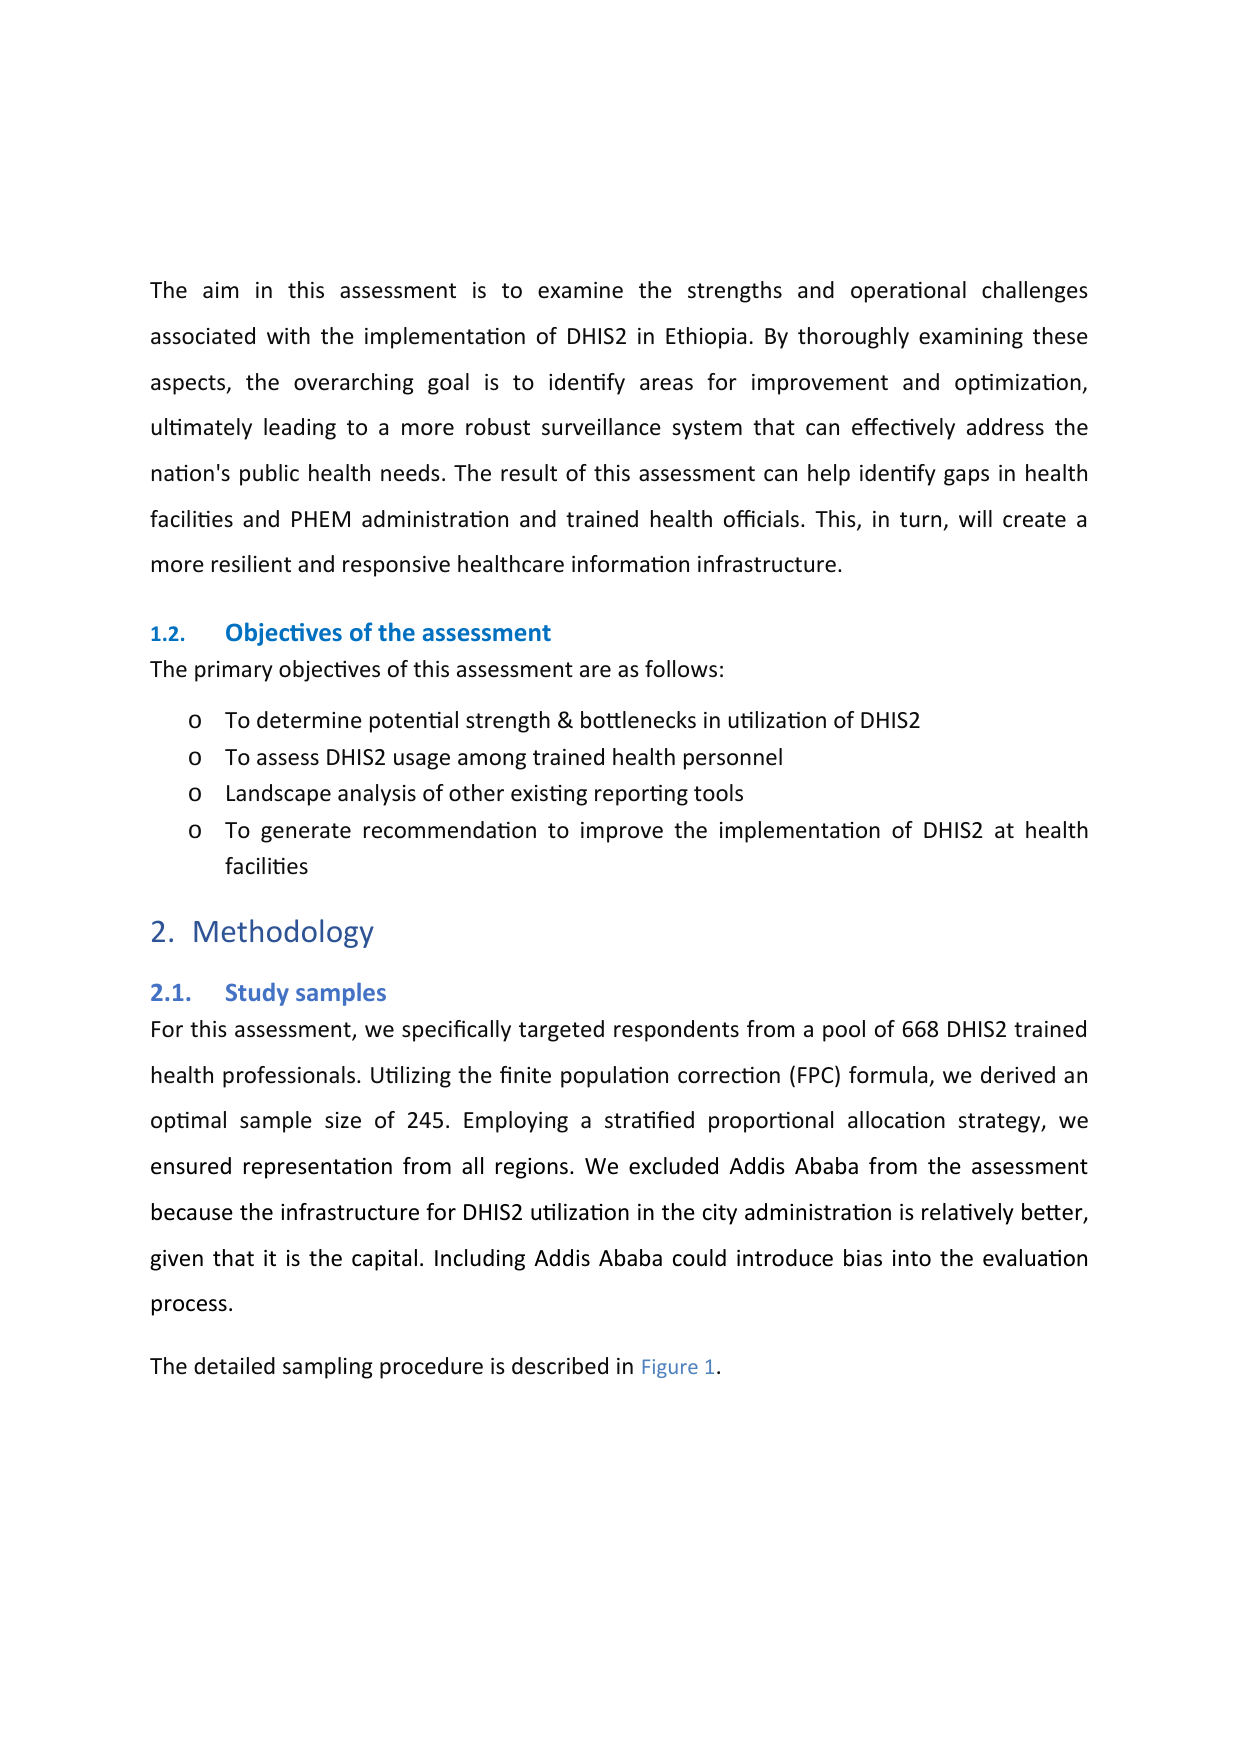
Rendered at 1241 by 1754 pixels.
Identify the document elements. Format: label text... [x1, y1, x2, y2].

list To determine potential strength & bottlenecks in utilization of DHIS2 [187, 705, 1090, 736]
list To generate recommendation to improve the implementation of DHIS2 at health facilities [187, 814, 1090, 881]
list Landscape analysis of other existing reporting tools [187, 778, 1090, 809]
subtitle Methodology [150, 910, 1090, 951]
text The aim in this assessment is to examine the strengths and operational challenges associated with the implementation of DHIS2 in Ethiopia. By thoroughly examining these aspects, the overarching goal is to identify areas for improvement and optimization, ultimately leading to a more robust surveillance system that can effectively address the nation's public health needs. The result of this assessment can help identify gaps in health facilities and PHEM administration and trained health officials. This, in turn, will create a more resilient and responsive healthcare information infrastructure. [150, 274, 1090, 579]
list To assess DHIS2 usage among trained health personnel [187, 741, 1090, 773]
subtitle Study samples [150, 975, 1090, 1008]
subtitle Objectives of the assessment [150, 615, 1090, 648]
text For this assessment, we specifically targeted respondents from a pool of 668 DHIS2 trained health professionals. Utilizing the finite population correction (FPC) formula, we derived an optimal sample size of 245. Employing a stratified proportional allocation strategy, we ensured representation from all regions. We excluded Addis Ababa from the assessment because the infrastructure for DHIS2 utilization in the city administration is relatively better, given that it is the capital. Including Addis Ababa could introduce bias into the evaluation process. [150, 1013, 1090, 1318]
text The primary objectives of this assessment are as follows: [150, 653, 1090, 683]
text The detailed sampling procedure is described in Figure 1. [150, 1350, 1090, 1380]
